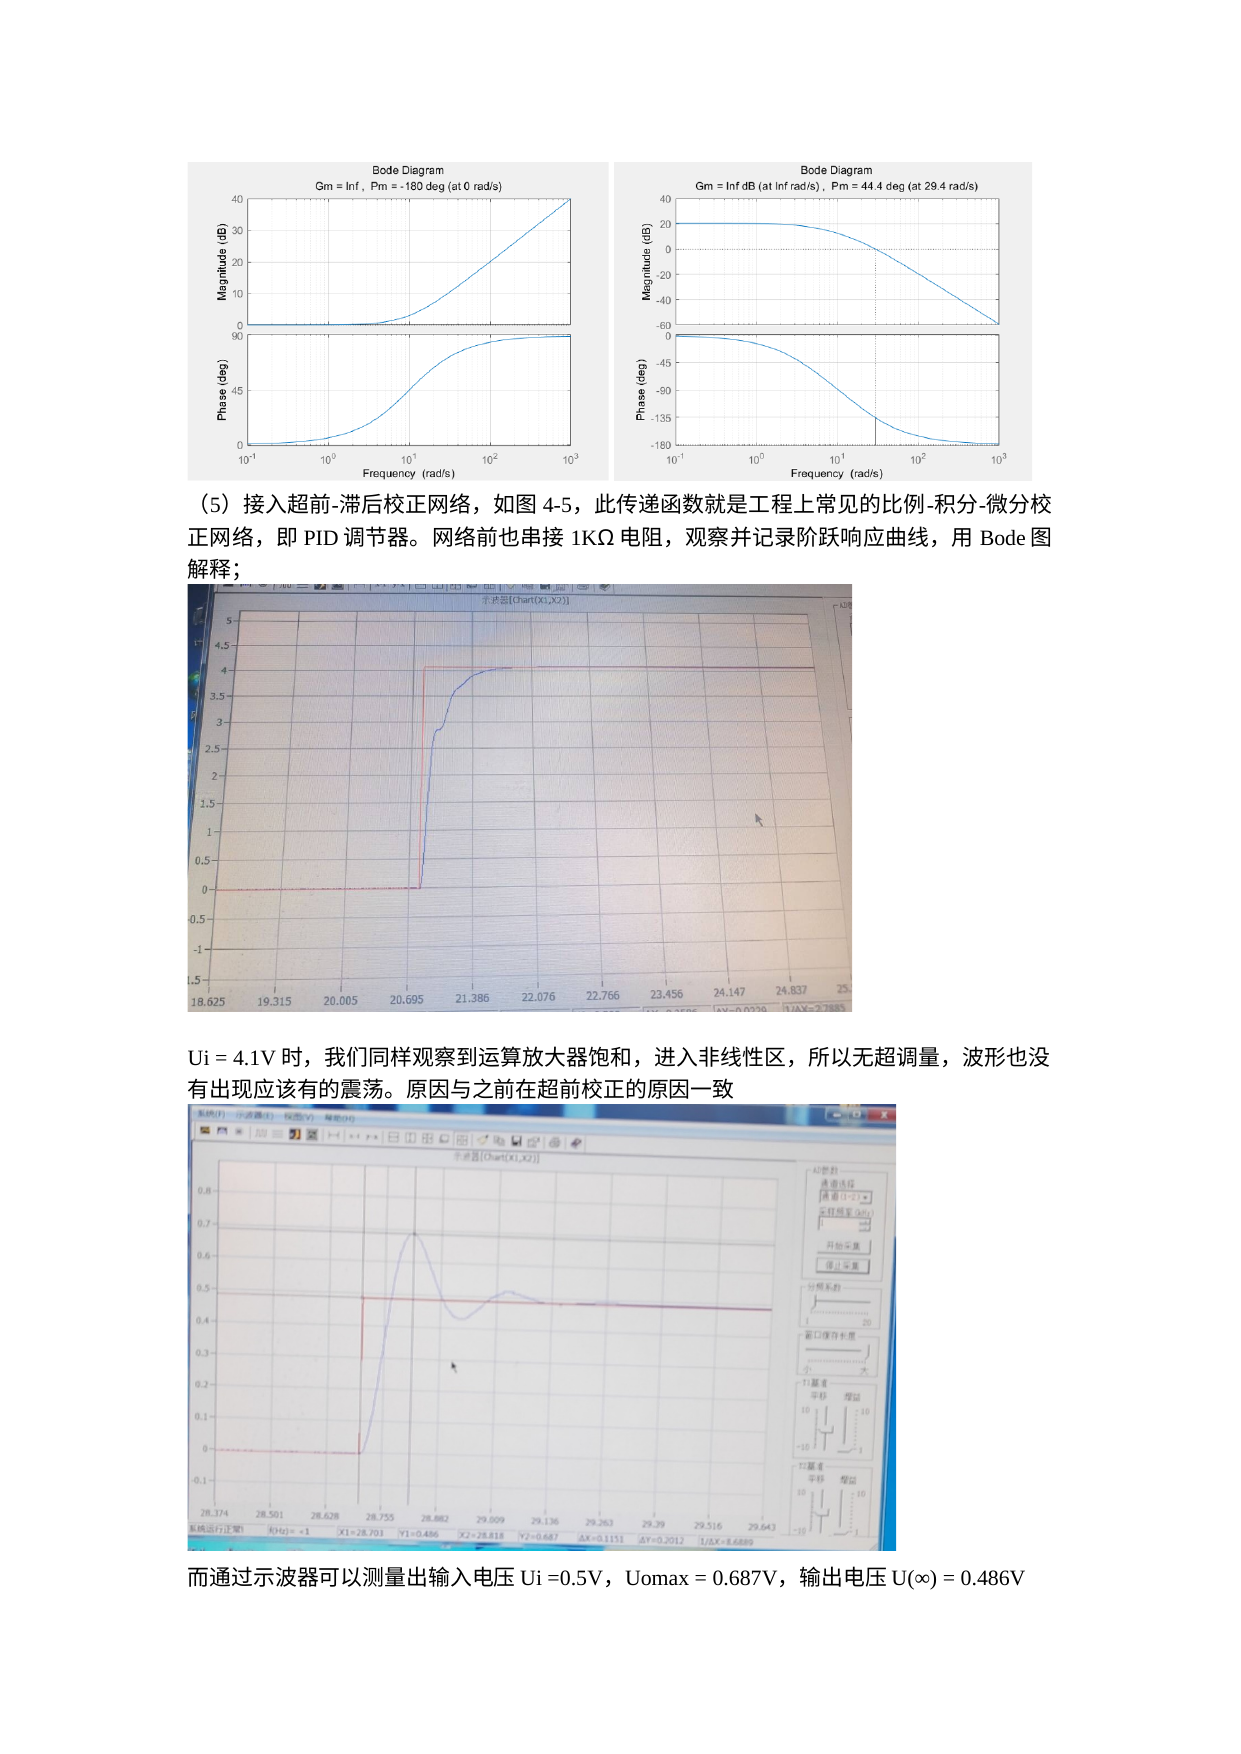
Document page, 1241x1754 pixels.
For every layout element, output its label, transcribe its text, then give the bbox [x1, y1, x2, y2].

picture [614, 162, 1033, 481]
text Ui = 4.1V时，我们同样观察到运算放大器饱和，进入非线性区，所以无超调量，波形也没有出现应该有的震荡。原因与之前在超前校正的原因一致 [187, 1039, 1053, 1104]
picture [187, 162, 609, 481]
text 而通过示波器可以测量出输入电压Ui =0.5V，Uomax = 0.687V，输出电压U(∞) = 0.486V [187, 1559, 1053, 1592]
picture [187, 1104, 897, 1551]
picture [187, 584, 853, 1012]
text （5）接入超前-滞后校正网络，如图4-5，此传递函数就是工程上常见的比例-积分-微分校正网络，即PID调节器。网络前也串接1KΩ电阻，观察并记录阶跃响应曲线，用Bode图解释； [187, 487, 1053, 584]
